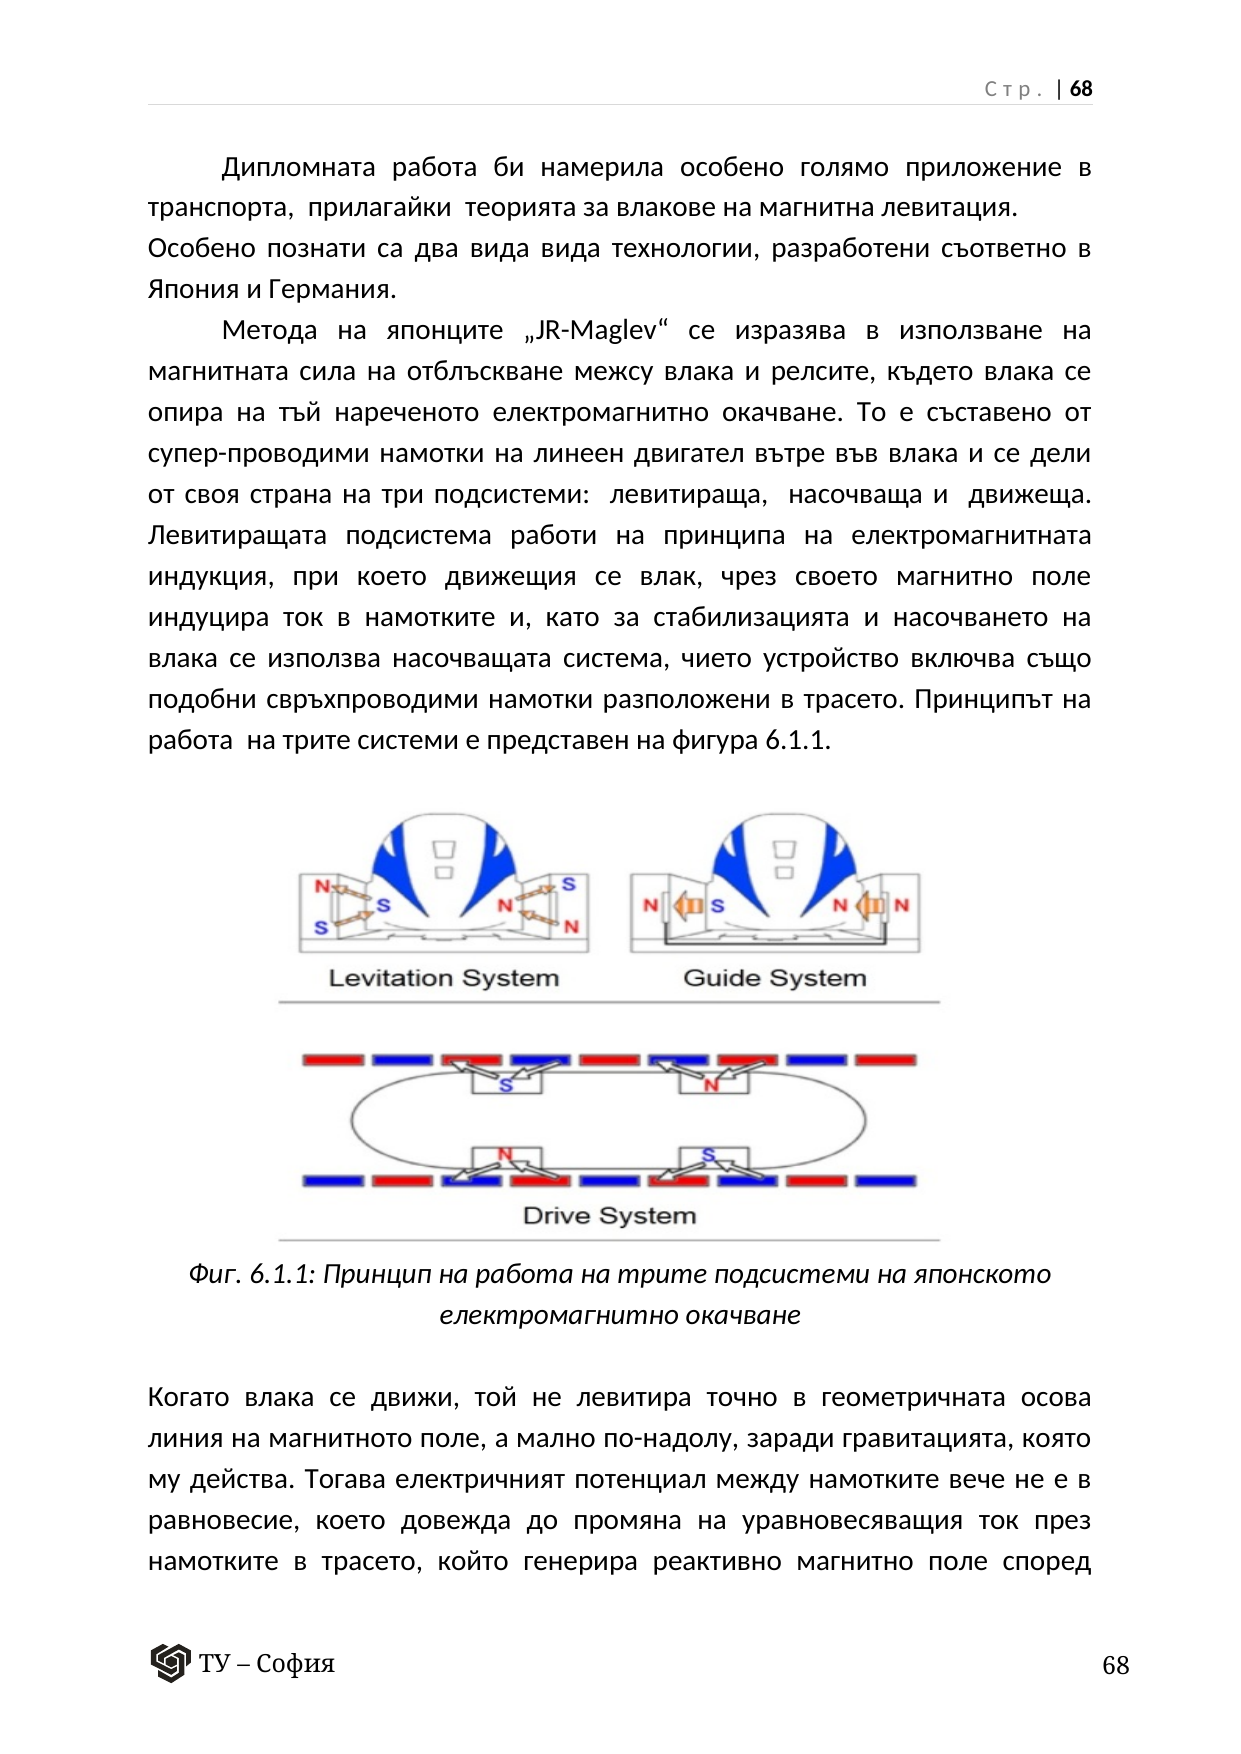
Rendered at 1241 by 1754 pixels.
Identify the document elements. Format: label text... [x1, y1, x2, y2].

text Особено познати са два вида вида технологии, разработени съответно в Япония и Германия. [148, 229, 1093, 306]
text Дипломната работа би намерила особено голямо приложение в транспорта, прилагайки теорията за влакове на магнитна левитация. [148, 148, 1093, 224]
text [148, 1378, 1093, 1577]
picture [263, 802, 977, 1251]
text Фиг. 6.1.1: Принцип на работа на трите подсистеми на японското електромагнитно окачване [148, 1255, 1093, 1332]
text Метода на японците „JR-Maglev“ се изразява в използване на магнитната сила на отблъскване межсу влака и релсите, където влака се опира на тъй нареченото електромагнитно окачване. То е съставено от супер-проводими намотки на линеен двигател вътре във влака и се дели от своя страна на три подсистеми: левитираща, насочваща и движеща. Левитиращата подсистема работи на принципа на електромагнитната индукция, при което движещия се влак, чрез своето магнитно поле индуцира ток в намотките и, като за стабилизацията и насочването на влака се използва насочващата система, чието устройство включва също подобни свръхпроводими намотки разположени в трасето. Принципът на работа на трите системи е представен на фигура 6.1.1. [148, 311, 1093, 756]
